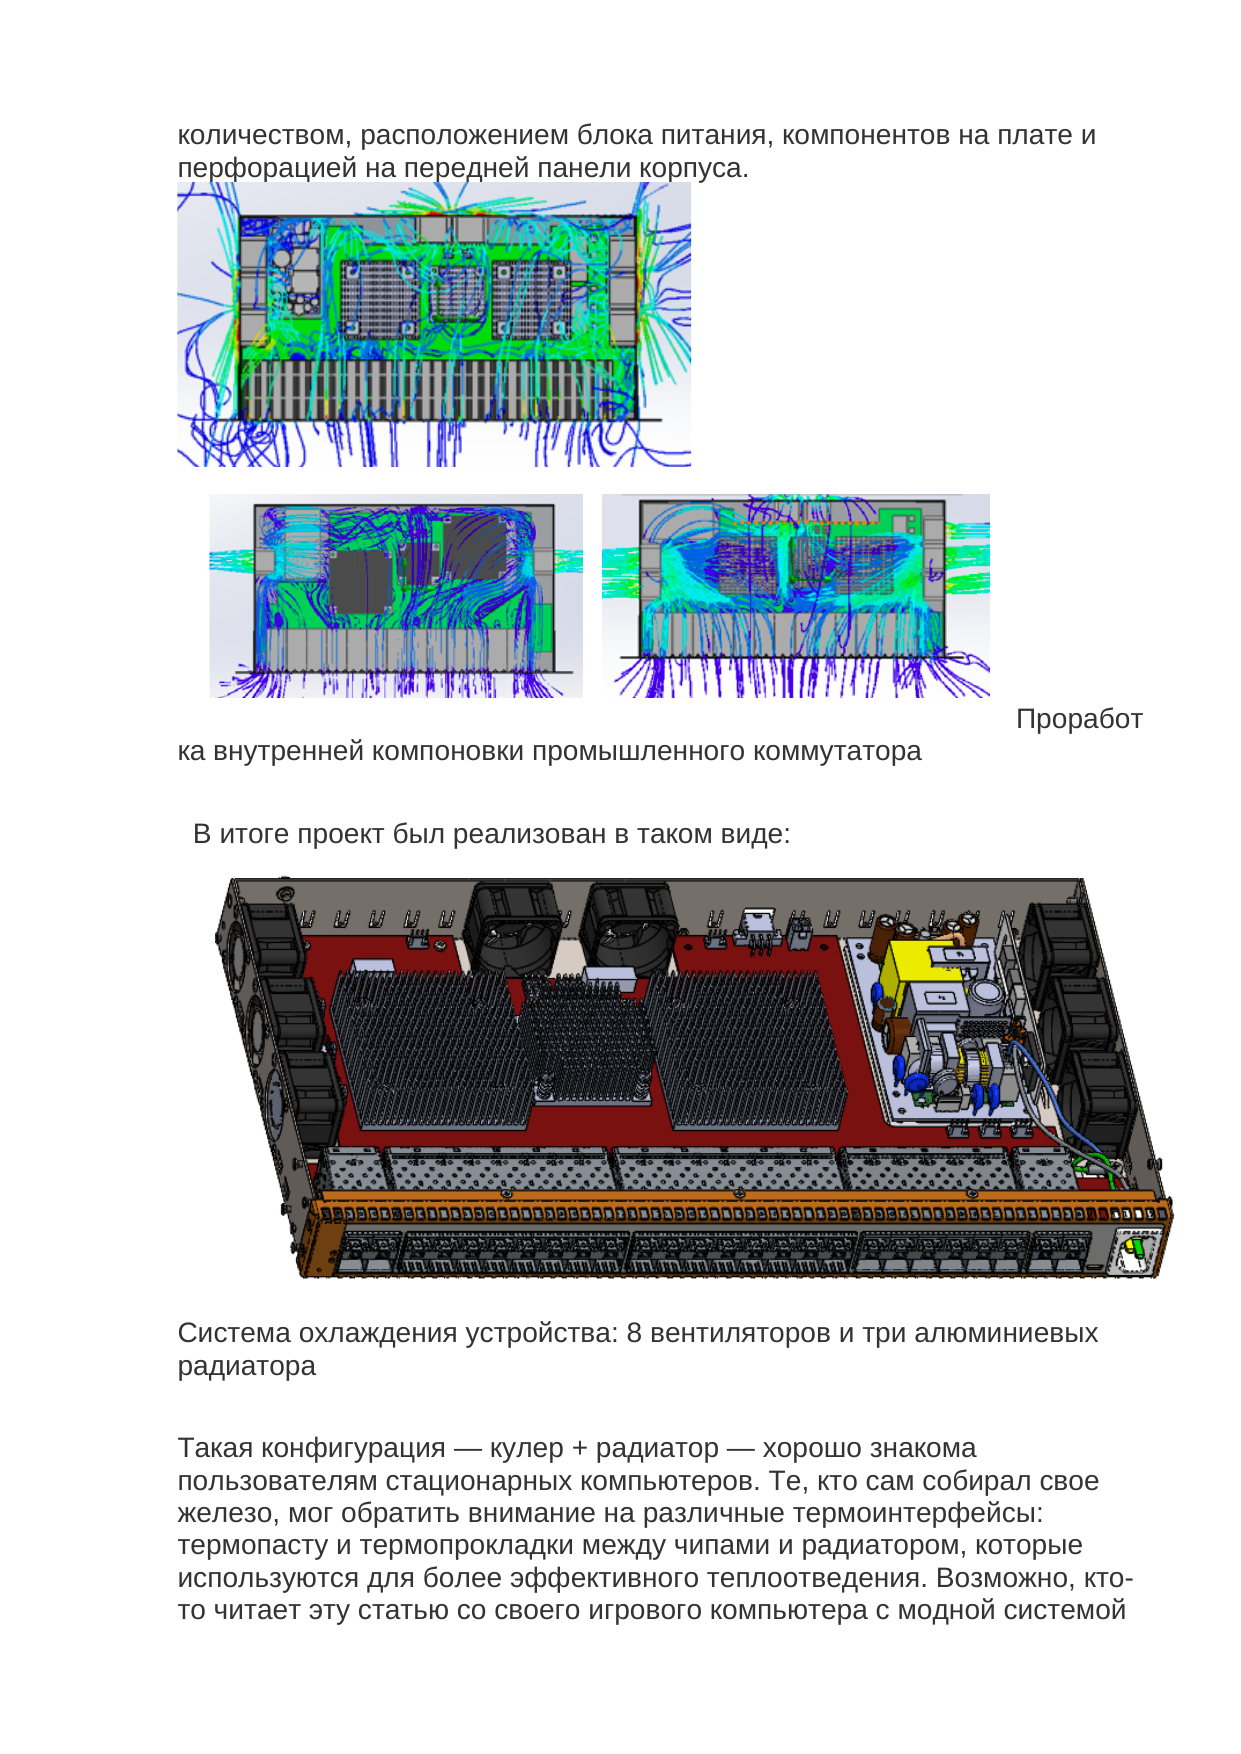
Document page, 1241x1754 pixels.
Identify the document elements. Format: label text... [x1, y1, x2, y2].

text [177, 118, 1152, 183]
text Система охлаждения устройства: 8 вентиляторов и три алюминиевых радиатора [177, 1311, 1152, 1381]
picture [177, 849, 1205, 1311]
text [177, 1431, 1152, 1625]
text В итоге проект был реализован в таком виде: [177, 817, 1152, 849]
picture [177, 182, 1016, 729]
